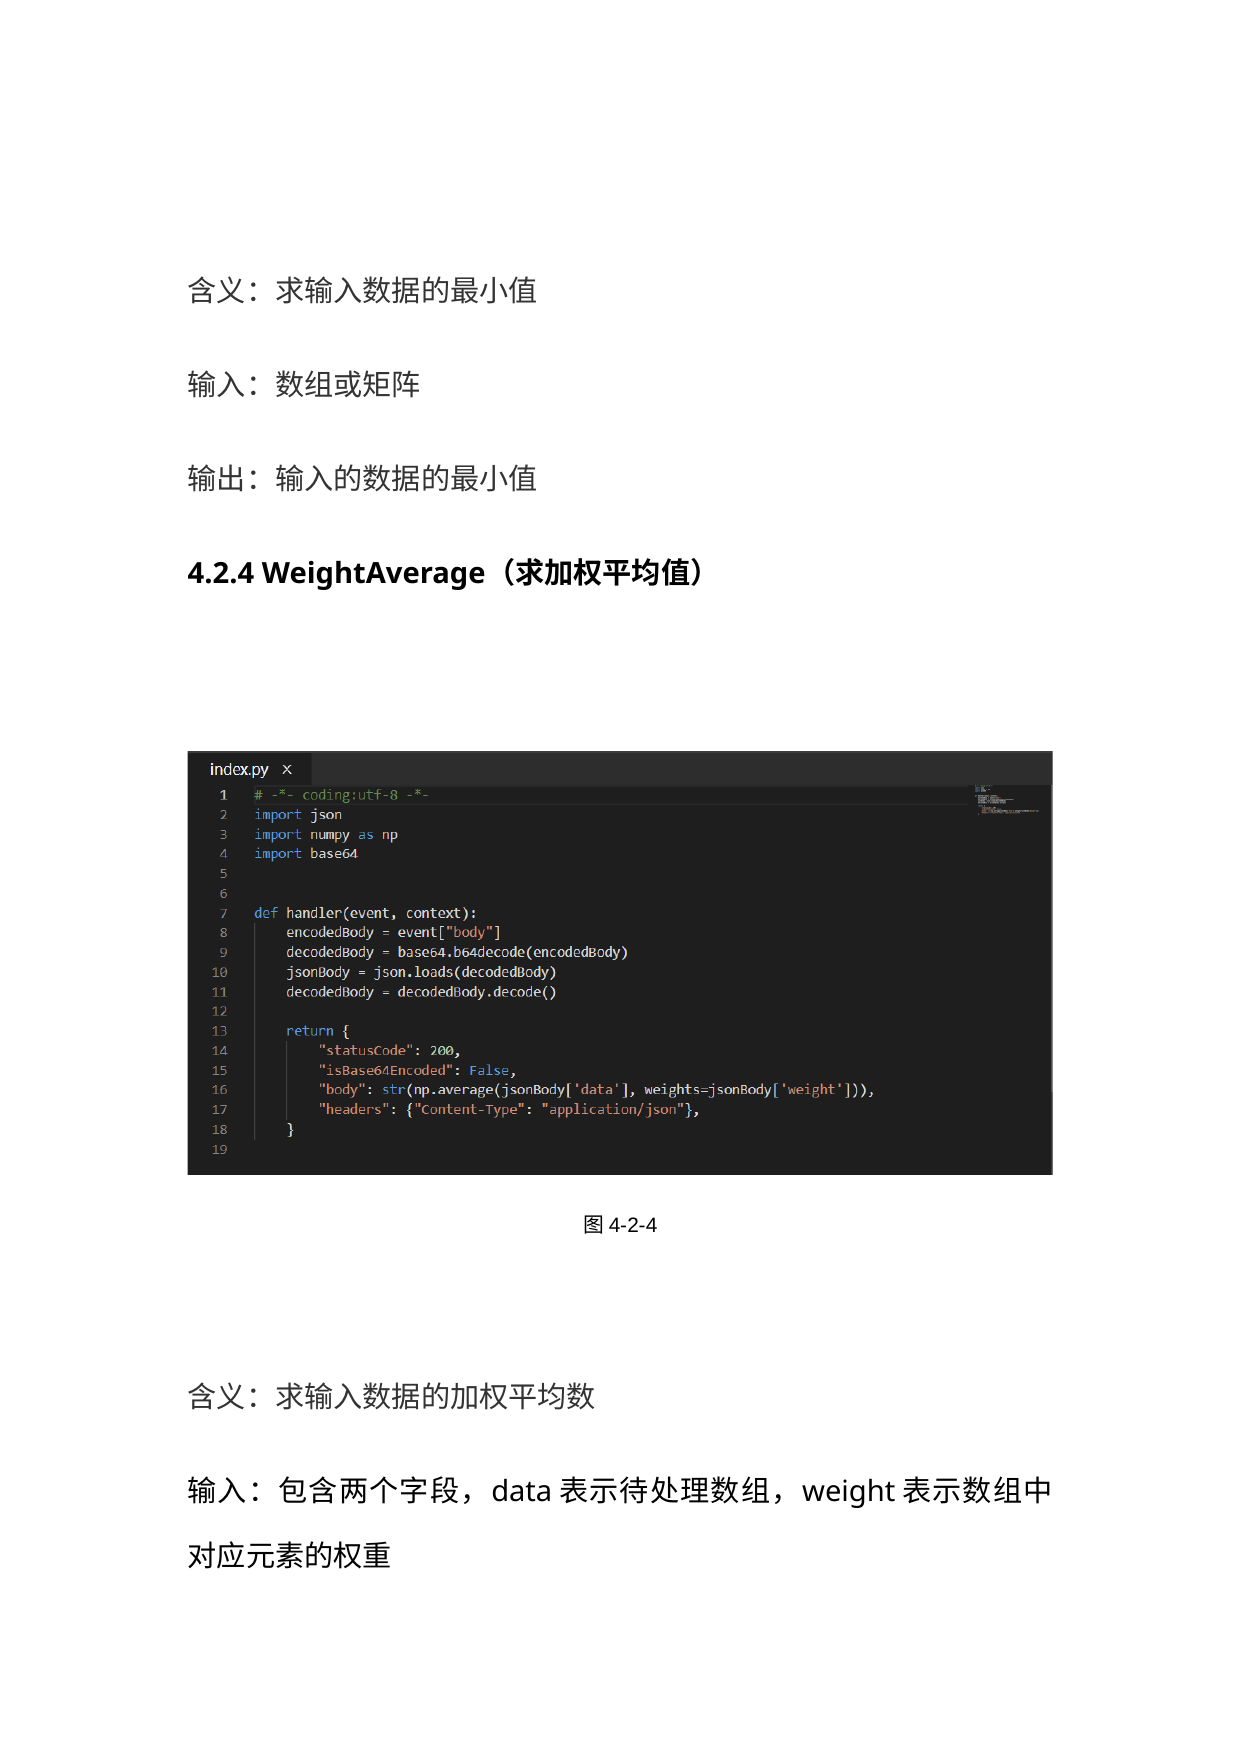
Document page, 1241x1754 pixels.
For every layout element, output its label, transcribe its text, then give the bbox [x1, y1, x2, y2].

text 输出：输入的数据的最小值 [187, 444, 1053, 509]
text 输入：包含两个字段，data表示待处理数组，weight表示数组中对应元素的权重 [187, 1457, 1053, 1587]
text 含义：求输入数据的加权平均数 [187, 1362, 1053, 1427]
text 图 4-2-4 [187, 1207, 1053, 1239]
text 含义：求输入数据的最小值 [187, 256, 1053, 321]
subtitle 4.2.4 WeightAverage（求加权平均值） [187, 539, 1053, 604]
picture [187, 751, 1053, 1175]
text 输入：数组或矩阵 [187, 350, 1053, 415]
